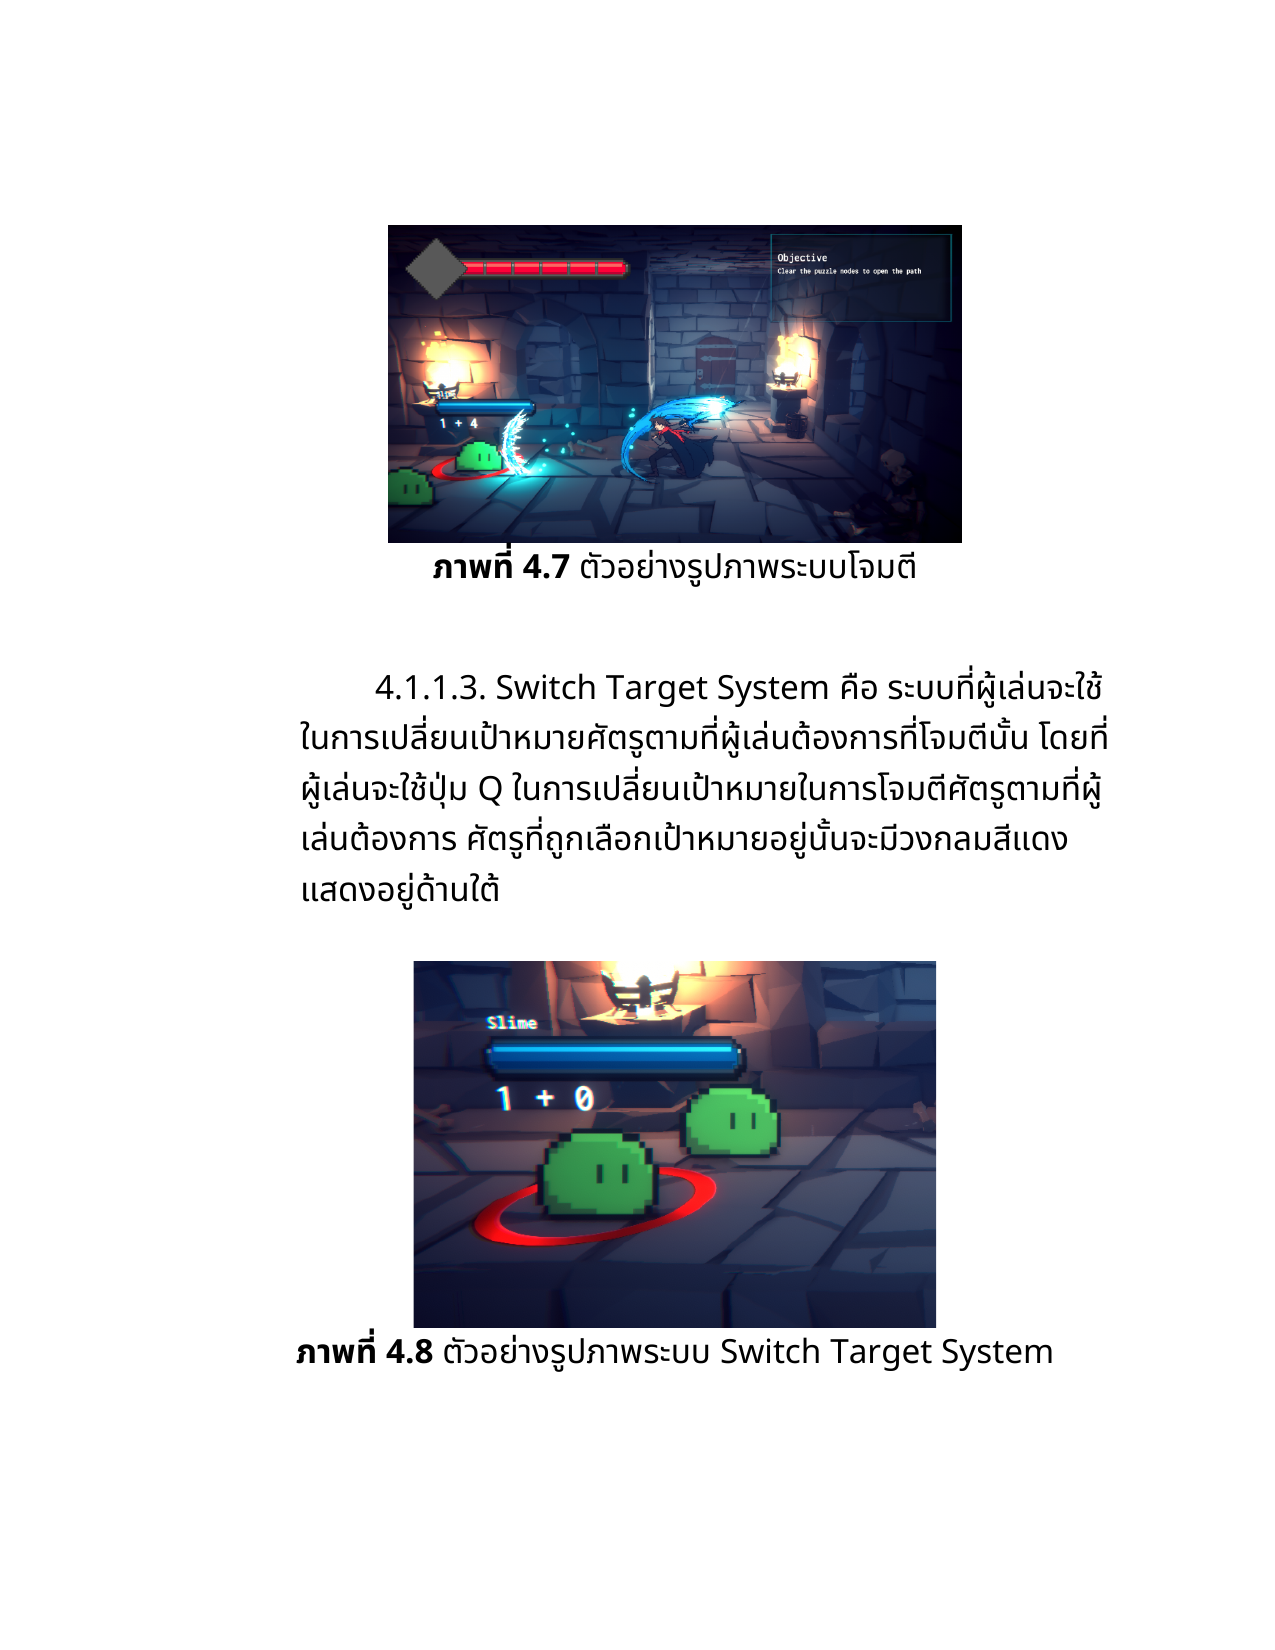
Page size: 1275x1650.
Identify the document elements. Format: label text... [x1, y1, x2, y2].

picture [388, 225, 962, 543]
text 4.1.1.3. Switch Target System คือ ระบบที่ผู้เล่นจะใช้ในการเปลี่ยนเป้าหมายศัตรูตามที่ผู้เล่นต้องการที่โจมตีนั้น โดยที่ผู้เล่นจะใช้ปุ่ม Q ในการเปลี่ยนเป้าหมายในการโจมตีศัตรูตามที่ผู้เล่นต้องการ ศัตรูที่ถูกเลือกเป้าหมายอยู่นั้นจะมีวงกลมสีแดงแสดงอยู่ด้านใต้ [300, 663, 1125, 916]
text ภาพที่ 4.7 ตัวอย่างรูปภาพระบบโจมตี [225, 542, 1125, 593]
text ภาพที่ 4.8 ตัวอย่างรูปภาพระบบ Switch Target System [225, 1328, 1125, 1378]
picture [413, 961, 937, 1328]
